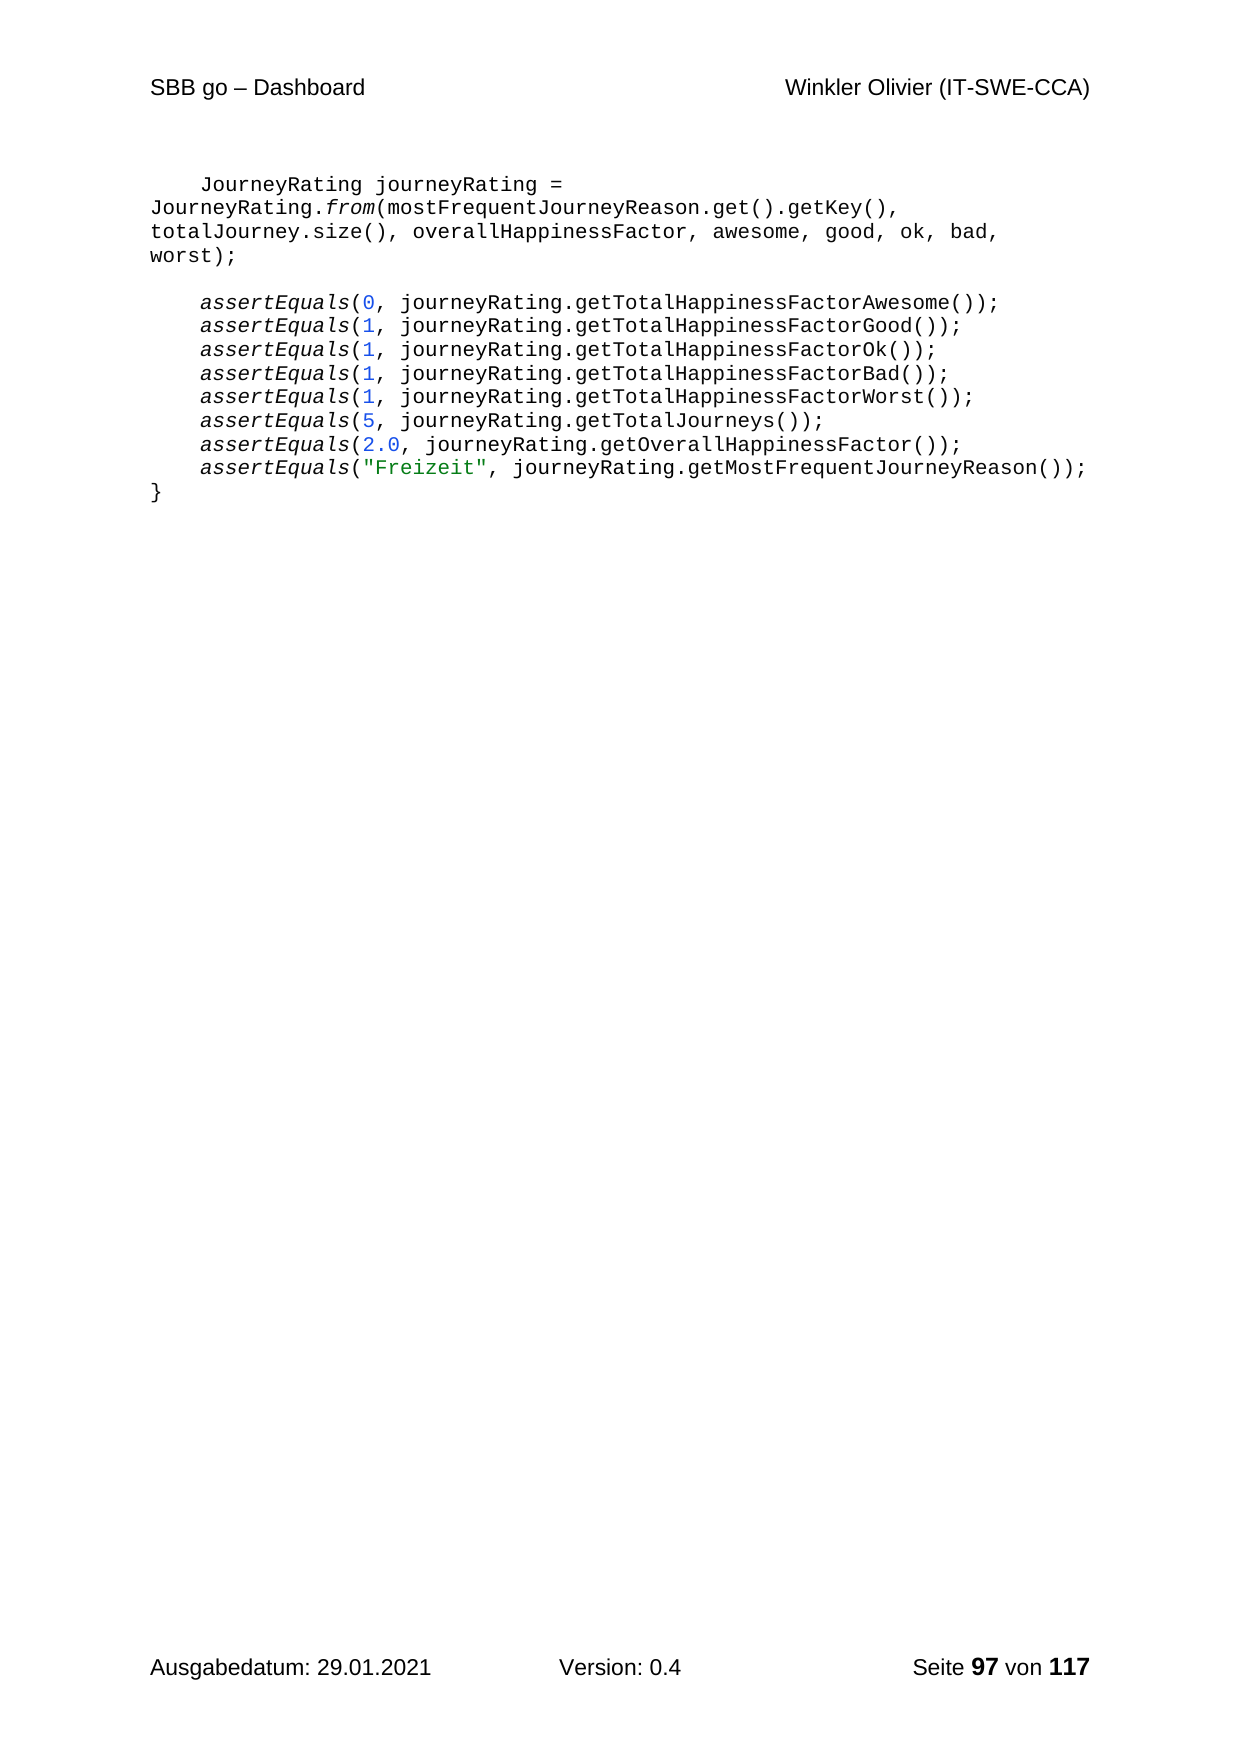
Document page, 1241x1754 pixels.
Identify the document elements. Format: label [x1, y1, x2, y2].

text [150, 150, 1090, 505]
